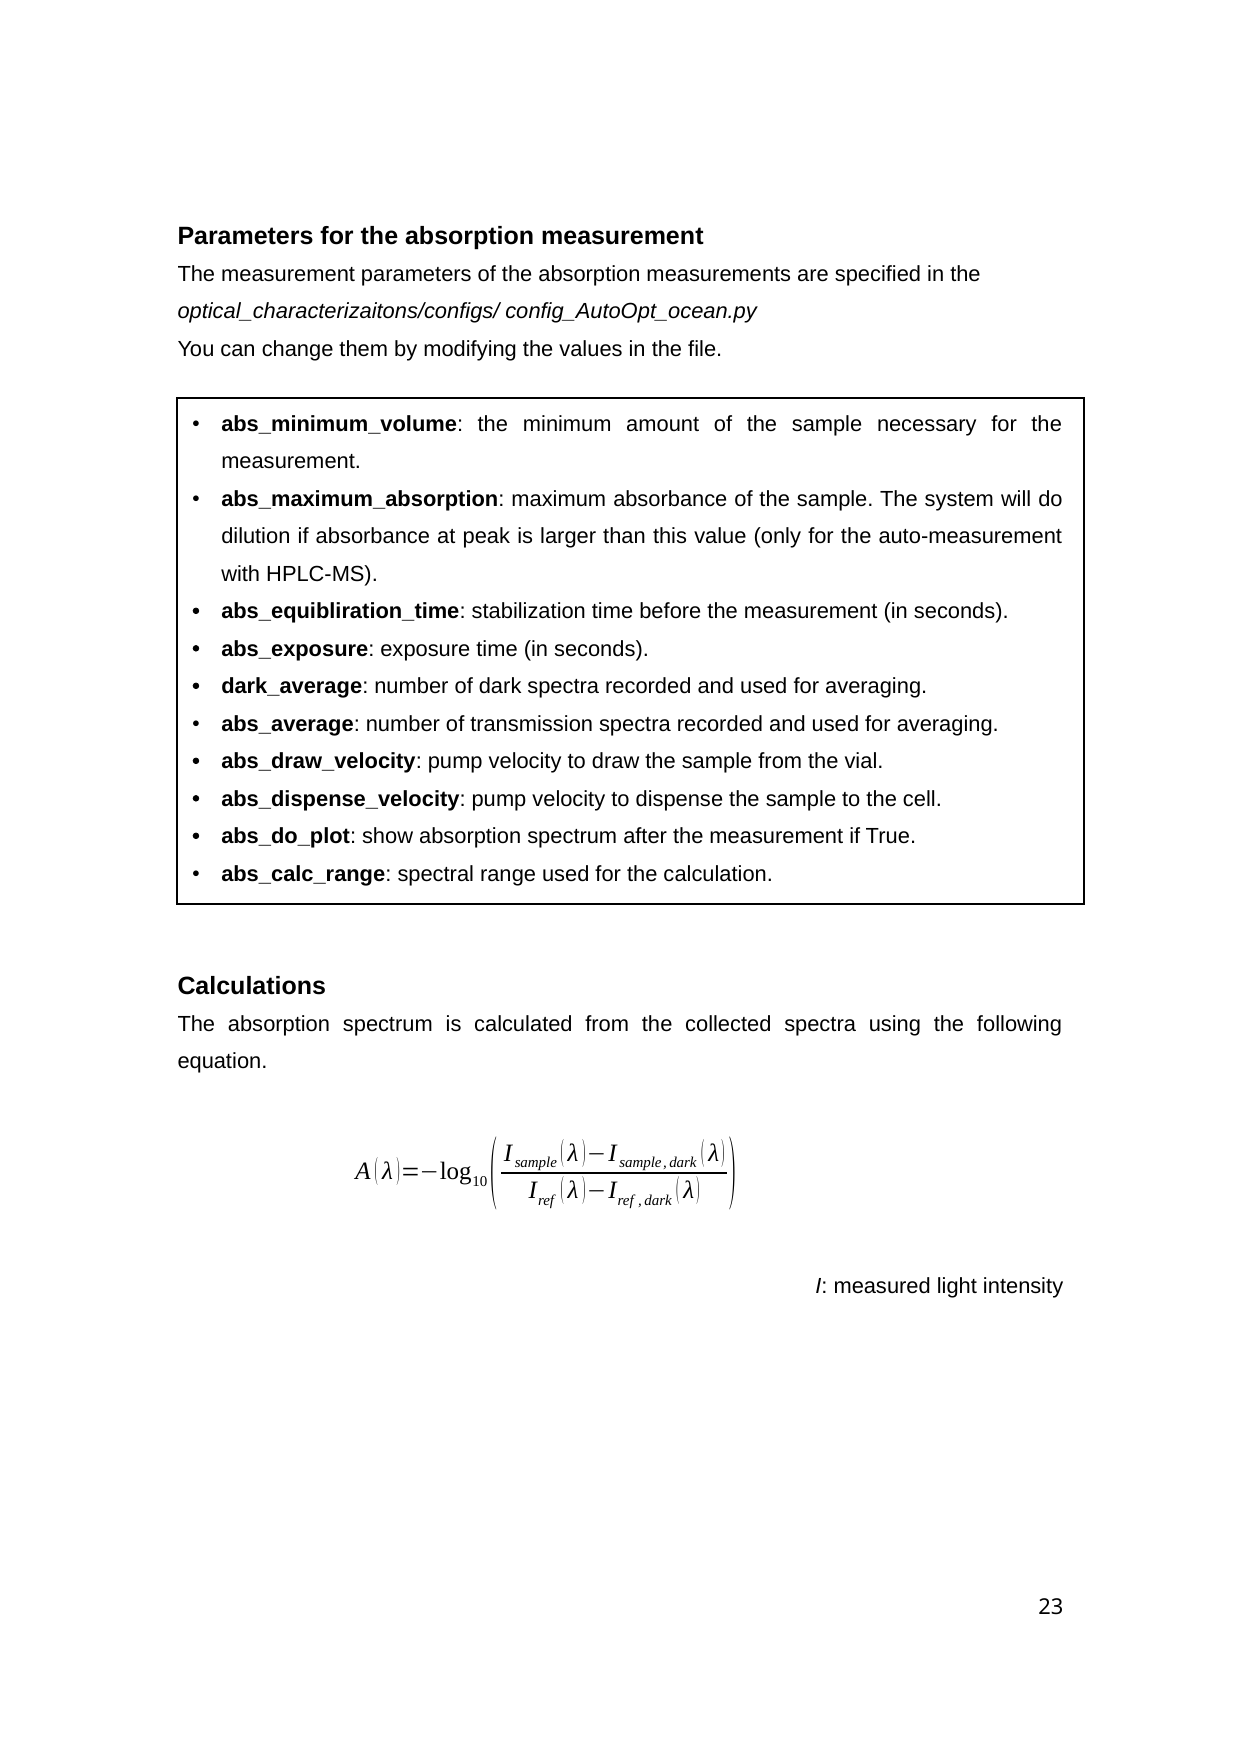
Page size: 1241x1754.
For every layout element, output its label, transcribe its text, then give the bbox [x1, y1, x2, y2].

list abs_calc_range: spectral range used for the calculation. [192, 854, 1063, 892]
text Parameters for the absorption measurement [177, 217, 1063, 254]
list abs_minimum_volume: the minimum amount of the sample necessary for the measurement. [192, 404, 1063, 479]
text You can change them by modifying the values in the file. [177, 329, 1063, 367]
text The measurement parameters of the absorption measurements are specified in the [177, 254, 1063, 292]
text optical_characterizaitons/configs/ config_AutoOpt_ocean.py [177, 292, 1063, 329]
text Calculations [177, 967, 1063, 1004]
list abs_equibliration_time: stabilization time before the measurement (in seconds). [192, 592, 1063, 629]
list abs_average: number of transmission spectra recorded and used for averaging. [192, 704, 1063, 742]
list abs_do_plot: show absorption spectrum after the measurement if True. [192, 817, 1063, 854]
list abs_dispense_velocity: pump velocity to dispense the sample to the cell. [192, 779, 1063, 817]
text The absorption spectrum is calculated from the collected spectra using the following equation. [177, 1004, 1063, 1079]
list abs_draw_velocity: pump velocity to draw the sample from the vial. [192, 742, 1063, 779]
list abs_maximum_absorption: maximum absorbance of the sample. The system will do dilution if absorbance at peak is larger than this value (only for the auto-measurement with HPLC-MS). [192, 479, 1063, 592]
text I: measured light intensity [177, 1267, 1063, 1304]
list dark_average: number of dark spectra recorded and used for averaging. [192, 667, 1063, 704]
list abs_exposure: exposure time (in seconds). [192, 629, 1063, 667]
